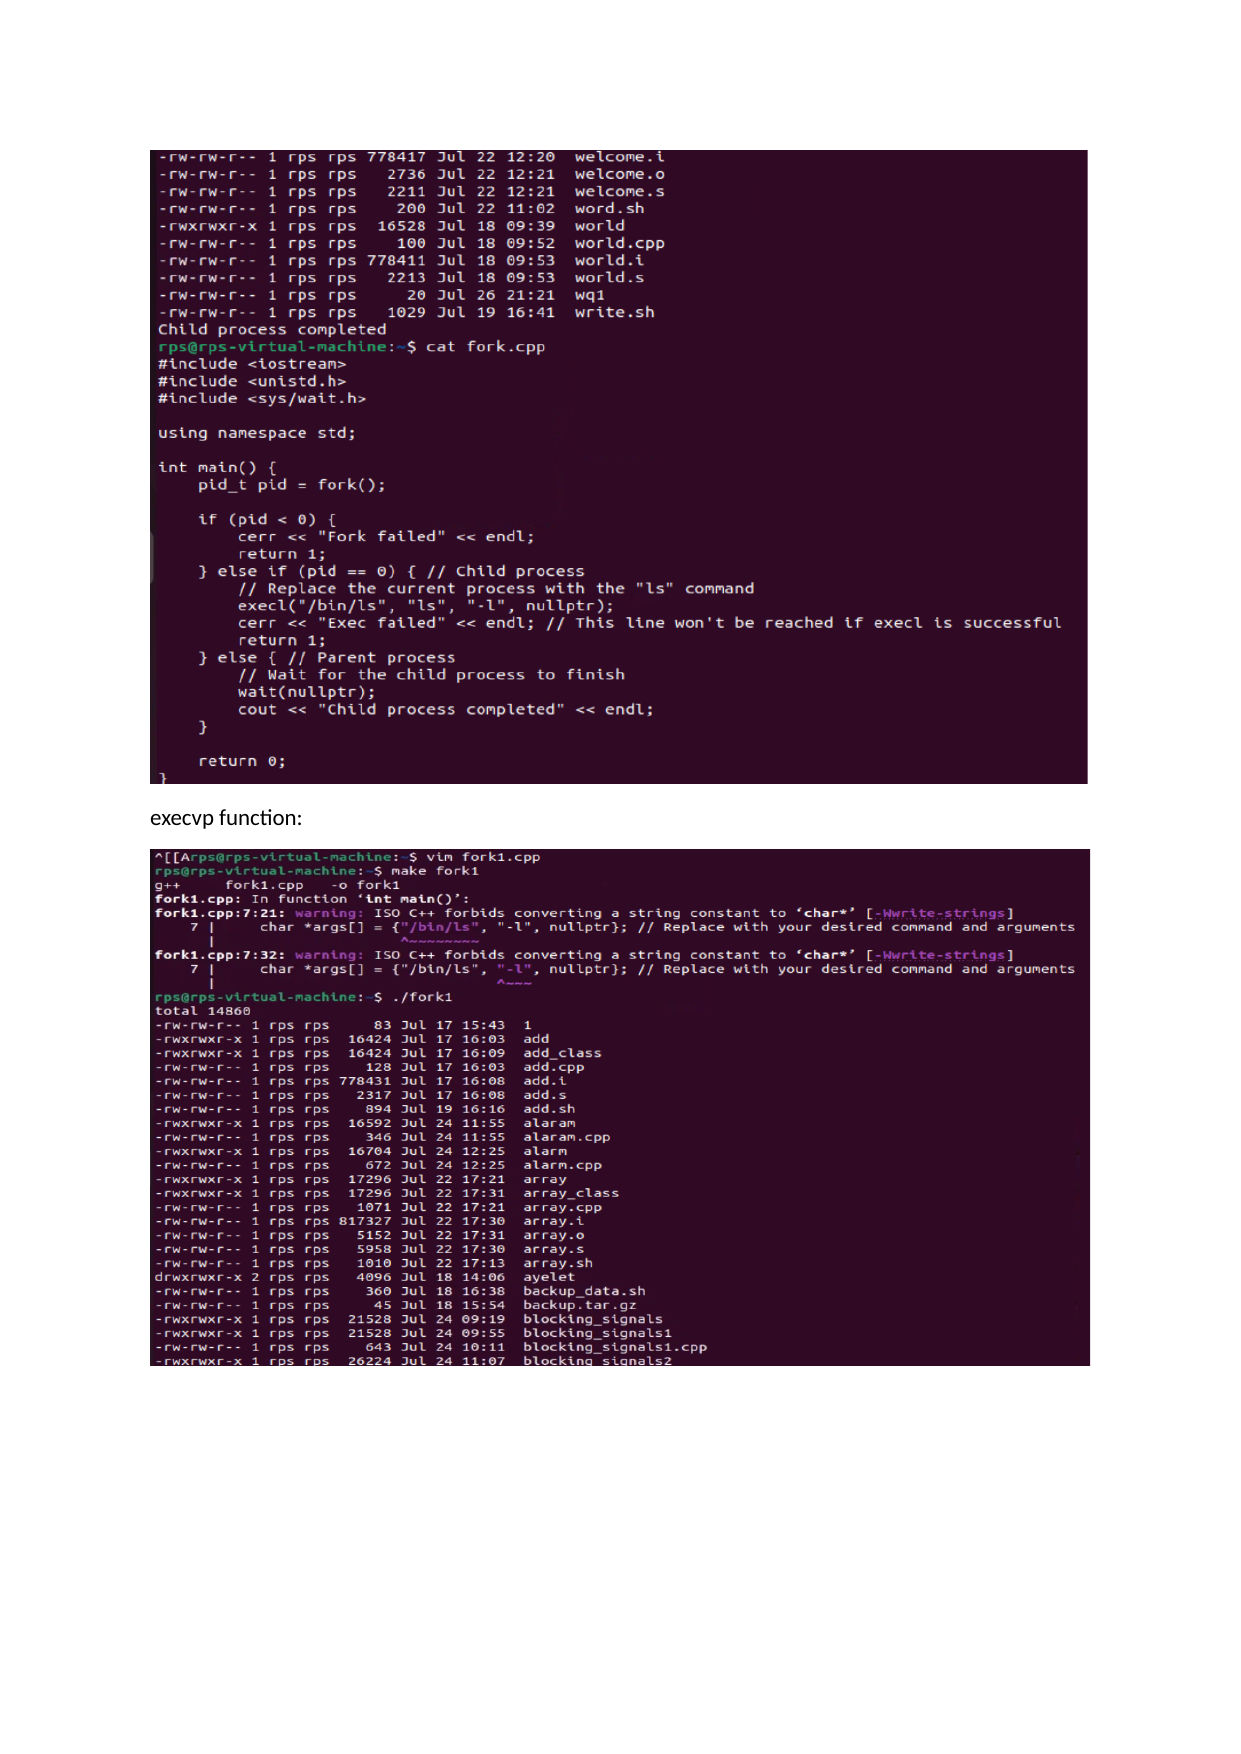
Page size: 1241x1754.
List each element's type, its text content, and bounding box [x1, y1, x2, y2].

picture [150, 150, 1088, 784]
text execvp function: [150, 803, 1090, 831]
picture [150, 849, 1091, 1366]
